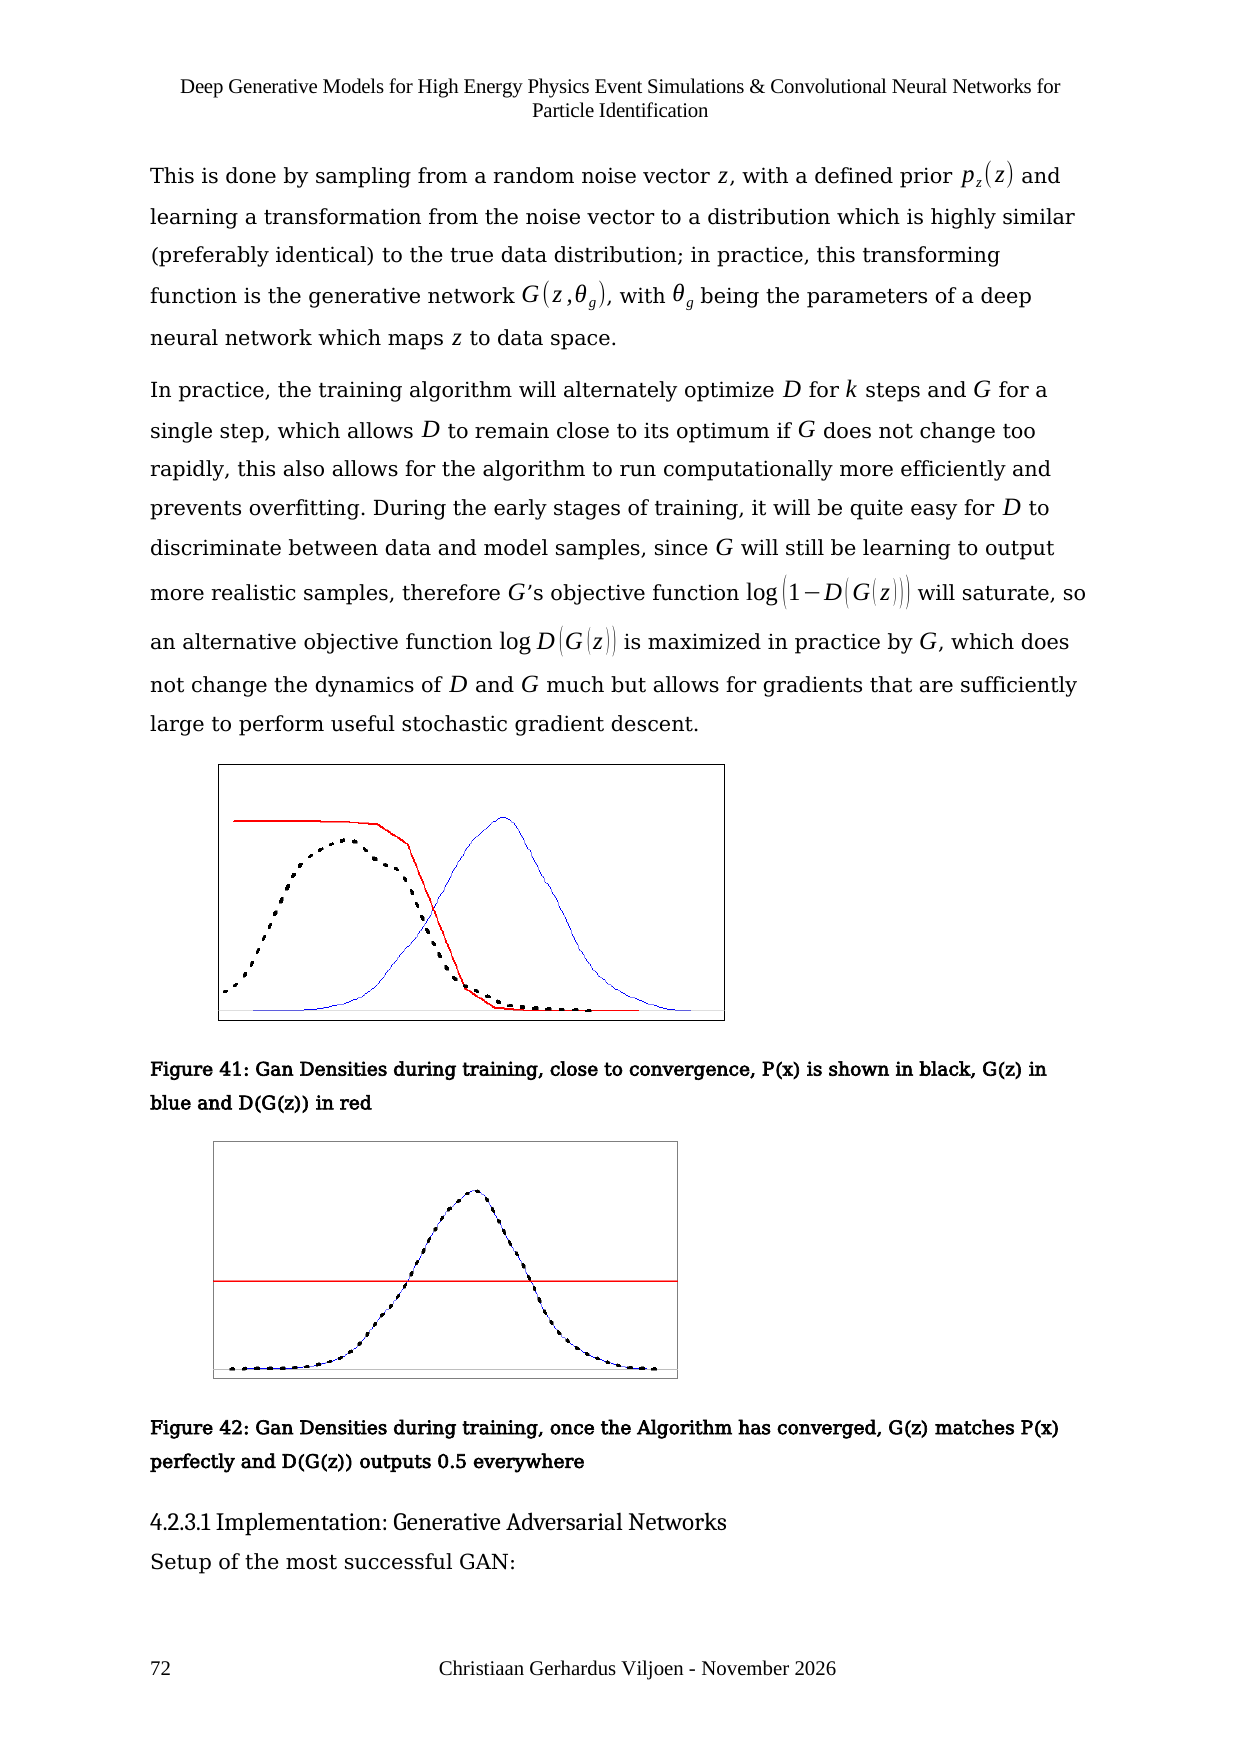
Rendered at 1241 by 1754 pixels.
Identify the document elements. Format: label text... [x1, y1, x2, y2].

text In practice, the training algorithm will alternately optimize for steps and for a single step, which allows to remain close to its optimum if does not change too rapidly, this also allows for the algorithm to run computationally more efficiently and prevents overfitting. During the early stages of training, it will be quite easy for to discriminate between data and model samples, since will still be learning to output more realistic samples, therefore ’s objective function will saturate, so an alternative objective function is maximized in practice by , which does not change the dynamics of and much but allows for gradients that are sufficiently large to perform useful stochastic gradient descent. [150, 376, 1090, 736]
text Setup of the most successful GAN: [150, 1549, 1090, 1574]
picture [150, 760, 759, 1045]
text Figure 41: Gan Densities during training, close to convergence, P(x) is shown in black, G(z) in blue and D(G(z)) in red [150, 1057, 1090, 1113]
picture [150, 1137, 710, 1403]
text This is done by sampling from a random noise vector , with a defined prior and learning a transformation from the noise vector to a distribution which is highly similar (preferably identical) to the true data distribution; in practice, this transforming function is the generative network , with being the parameters of a deep neural network which maps to data space. [150, 159, 1090, 351]
subtitle Implementation: Generative Adversarial Networks [150, 1508, 1090, 1537]
text Figure 42: Gan Densities during training, once the Algorithm has converged, G(z) matches P(x) perfectly and D(G(z)) outputs 0.5 everywhere [150, 1415, 1090, 1472]
